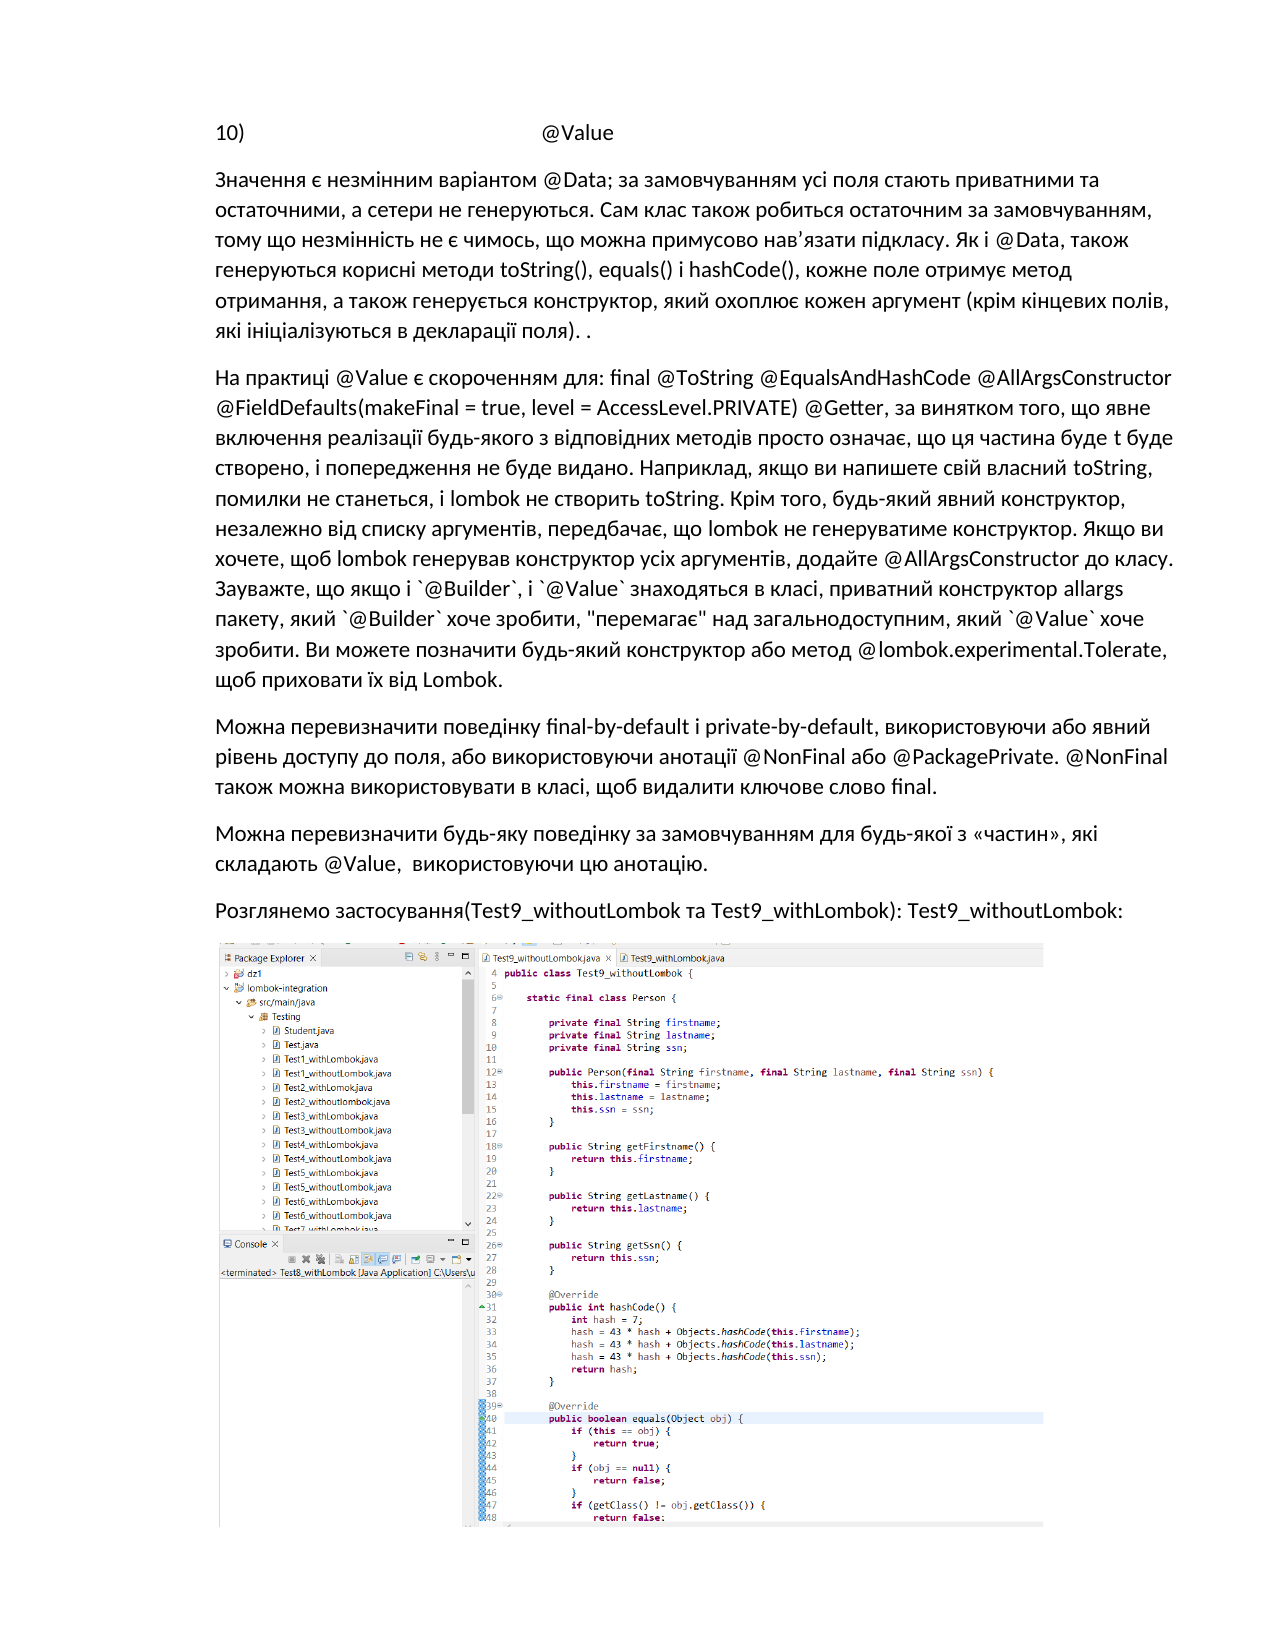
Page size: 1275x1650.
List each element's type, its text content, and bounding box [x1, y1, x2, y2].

text Можна перевизначити поведінку final-by-default і private-by-default, використовуючи або явний рівень доступу до поля, або використовуючи анотації @NonFinal або @PackagePrivate. @NonFinal також можна використовувати в класі, щоб видалити ключове слово final. [215, 712, 1186, 800]
picture [218, 943, 1044, 1527]
text На практиці @Value є скороченням для: final @ToString @EqualsAndHashCode @AllArgsConstructor @FieldDefaults(makeFinal = true, level = AccessLevel.PRIVATE) @Getter, за винятком того, що явне включення реалізації будь-якого з відповідних методів просто означає, що ця частина буде t буде створено, і попередження не буде видано. Наприклад, якщо ви напишете свій власний toString, помилки не станеться, і lombok не створить toString. Крім того, будь-який явний конструктор, незалежно від списку аргументів, передбачає, що lombok не генеруватиме конструктор. Якщо ви хочете, щоб lombok генерував конструктор усіх аргументів, додайте @AllArgsConstructor до класу. Зауважте, що якщо і `@Builder`, і `@Value` знаходяться в класі, приватний конструктор allargs пакету, який `@Builder` хоче зробити, "перемагає" над загальнодоступним, який `@Value` хоче зробити. Ви можете позначити будь-який конструктор або метод @lombok.experimental.Tolerate, щоб приховати їх від Lombok. [215, 363, 1186, 693]
list @Value [215, 118, 1186, 146]
text Можна перевизначити будь-яку поведінку за замовчуванням для будь-якої з «частин», які складають @Value, використовуючи цю анотацію. [215, 819, 1186, 877]
text Розглянемо застосування(Test9_withoutLombok та Test9_withLombok): Test9_withoutLombok: [215, 896, 1186, 924]
text Значення є незмінним варіантом @Data; за замовчуванням усі поля стають приватними та остаточними, а сетери не генеруються. Сам клас також робиться остаточним за замовчуванням, тому що незмінність не є чимось, що можна примусово нав’язати підкласу. Як і @Data, також генеруються корисні методи toString(), equals() і hashCode(), кожне поле отримує метод отримання, а також генерується конструктор, який охоплює кожен аргумент (крім кінцевих полів, які ініціалізуються в декларації поля). . [215, 165, 1186, 344]
